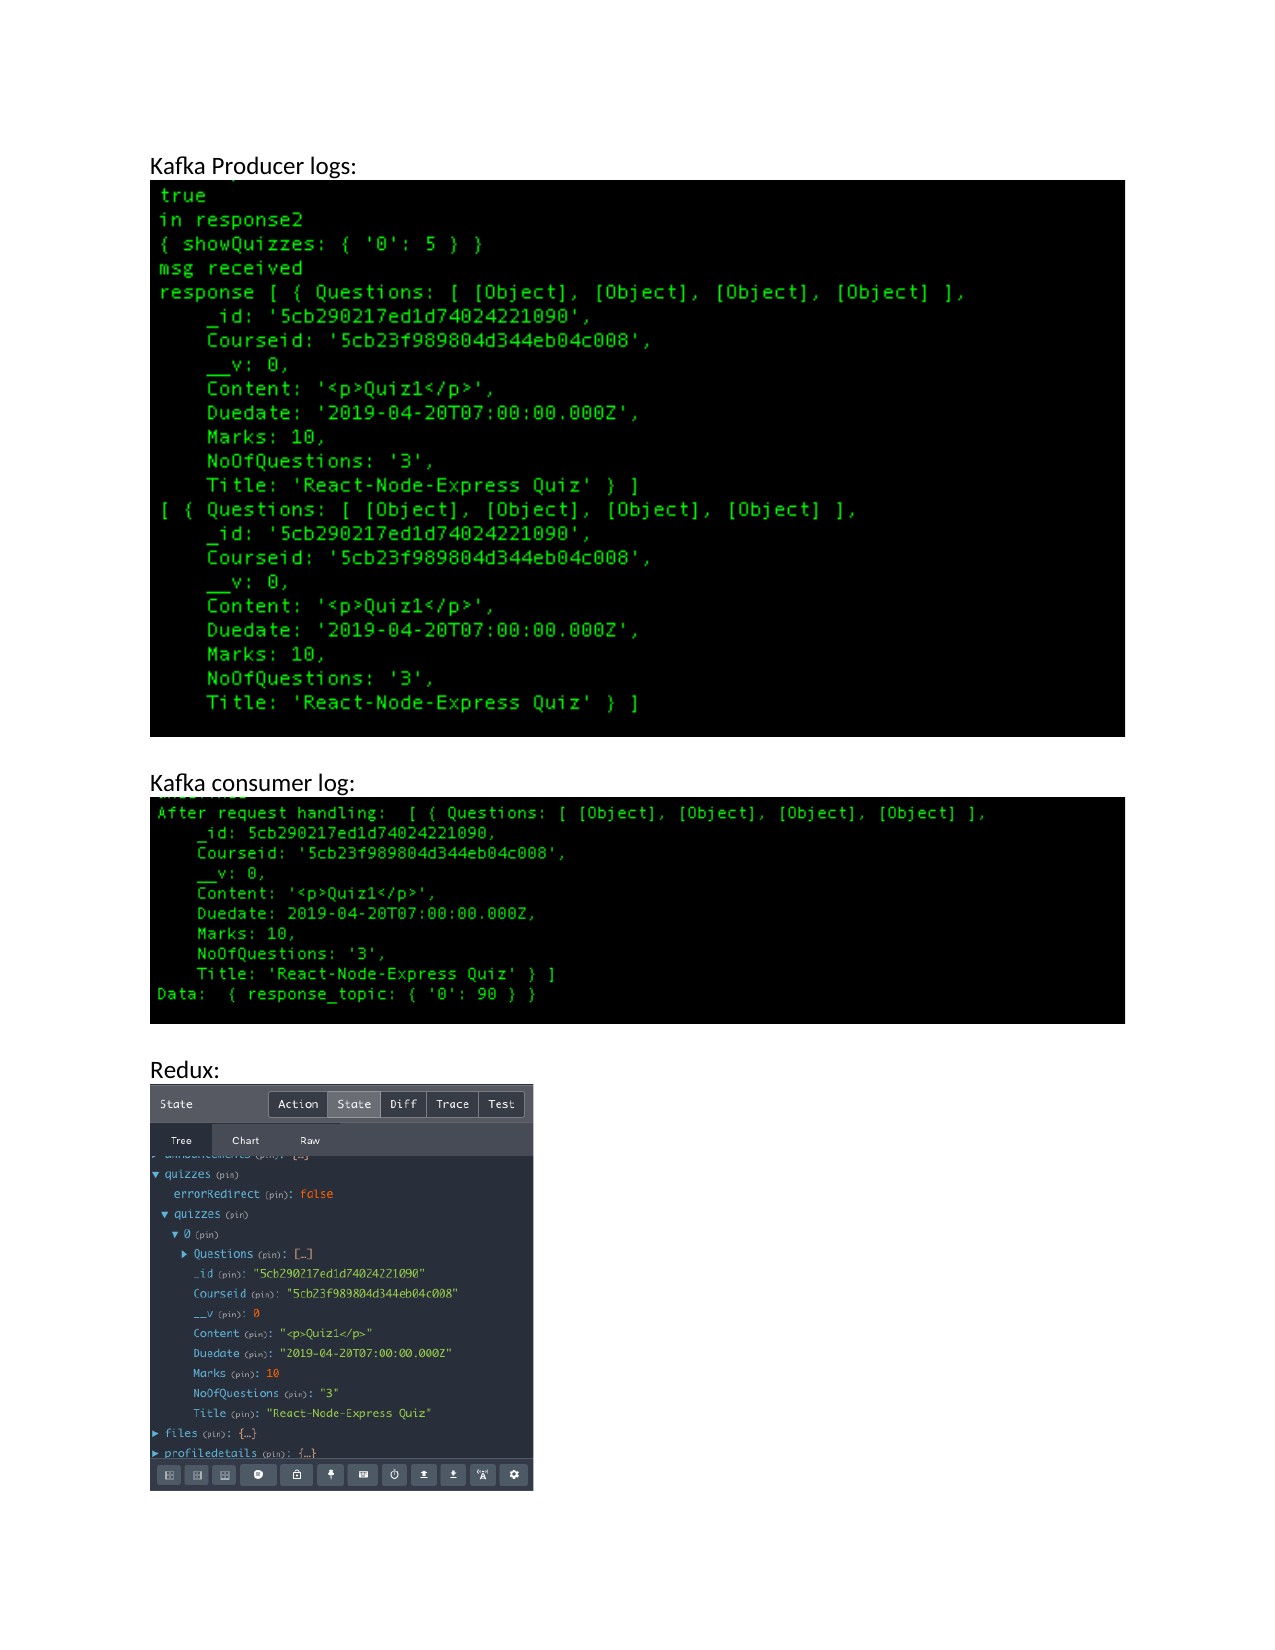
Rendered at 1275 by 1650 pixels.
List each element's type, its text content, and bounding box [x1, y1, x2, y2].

picture [150, 1084, 534, 1491]
picture [150, 797, 1125, 1024]
text Kafka consumer log: [150, 767, 1125, 797]
text Kafka Producer logs: [150, 150, 1125, 180]
text Redux: [150, 1054, 1125, 1084]
picture [150, 180, 1125, 737]
